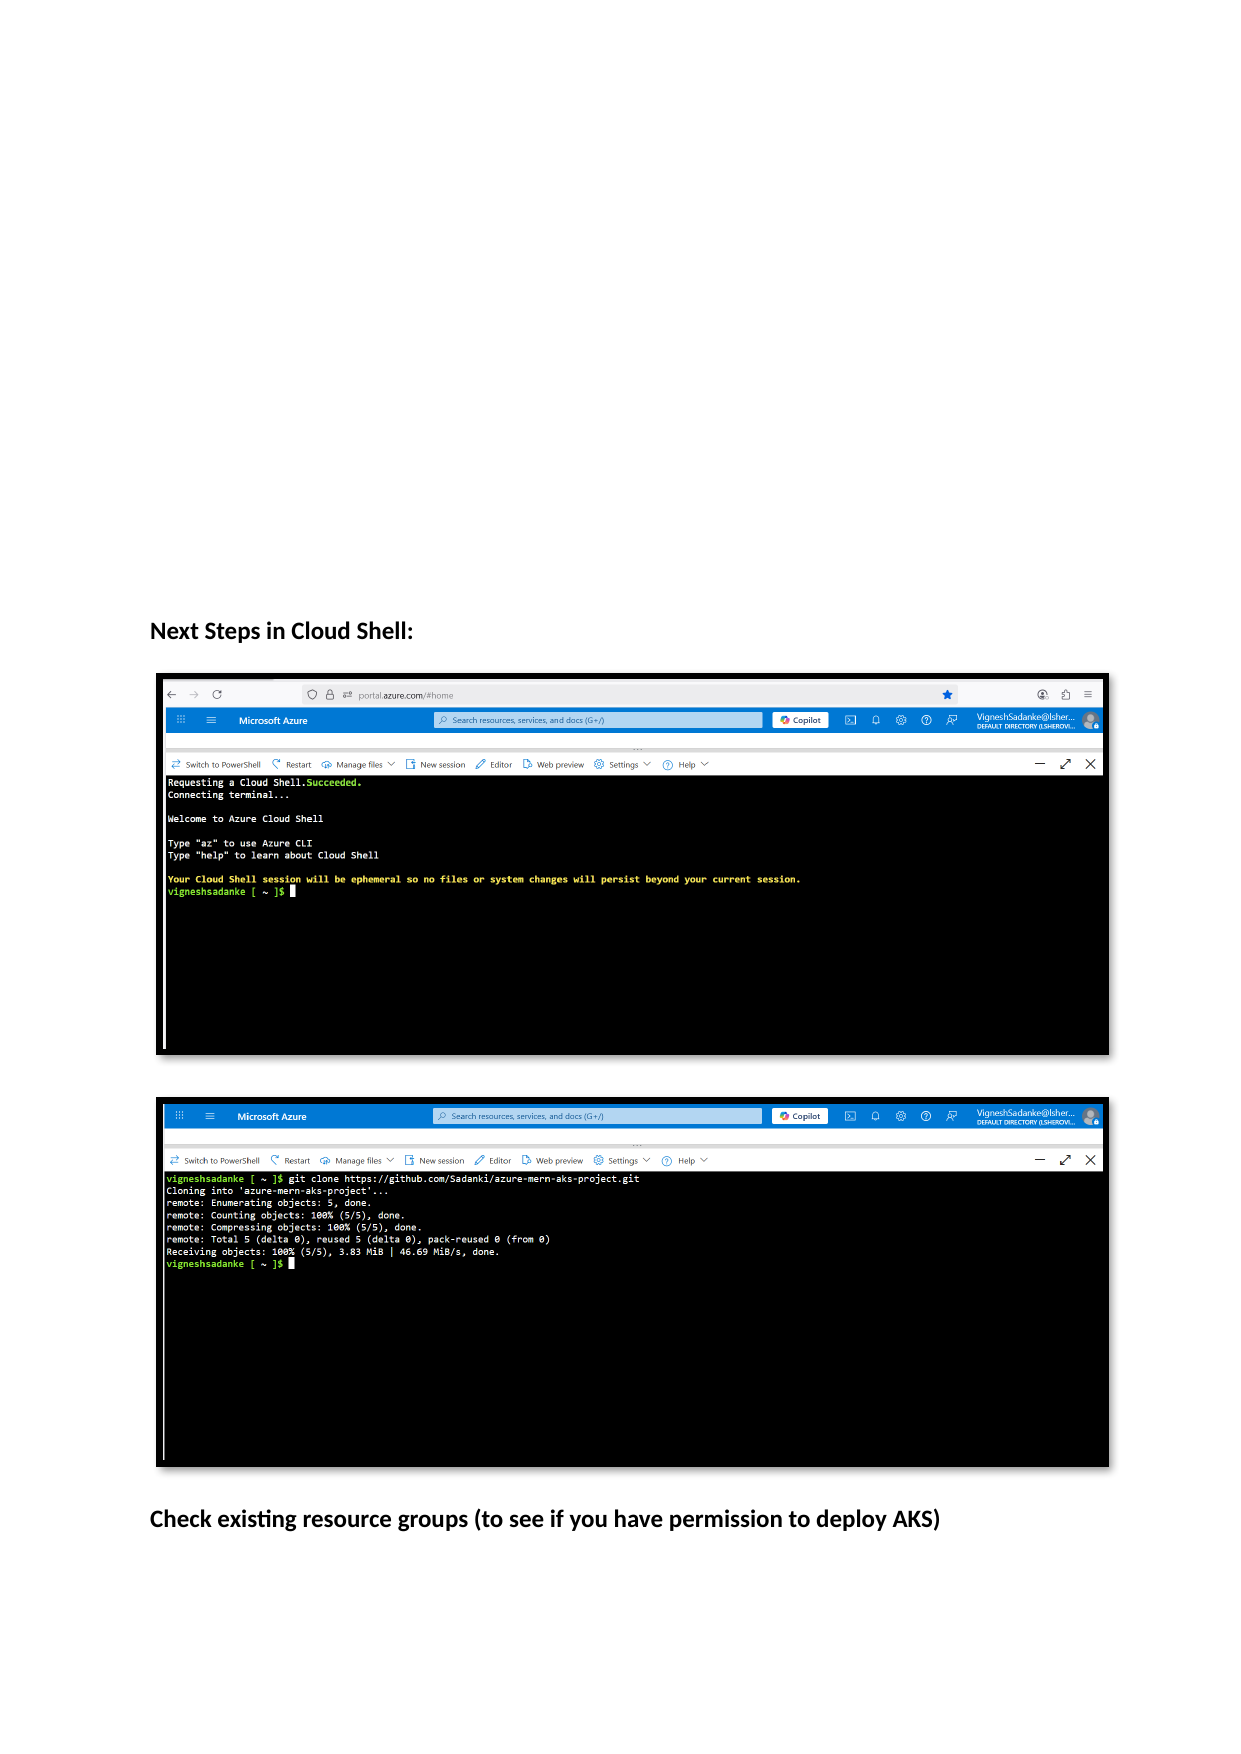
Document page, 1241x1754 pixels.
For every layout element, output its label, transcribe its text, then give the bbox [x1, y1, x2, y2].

picture [163, 679, 1103, 1049]
text Next Steps in Cloud Shell: [150, 615, 1090, 646]
text Check existing resource groups (to see if you have permission to deploy AKS) [150, 1503, 1090, 1533]
picture [163, 1104, 1103, 1460]
